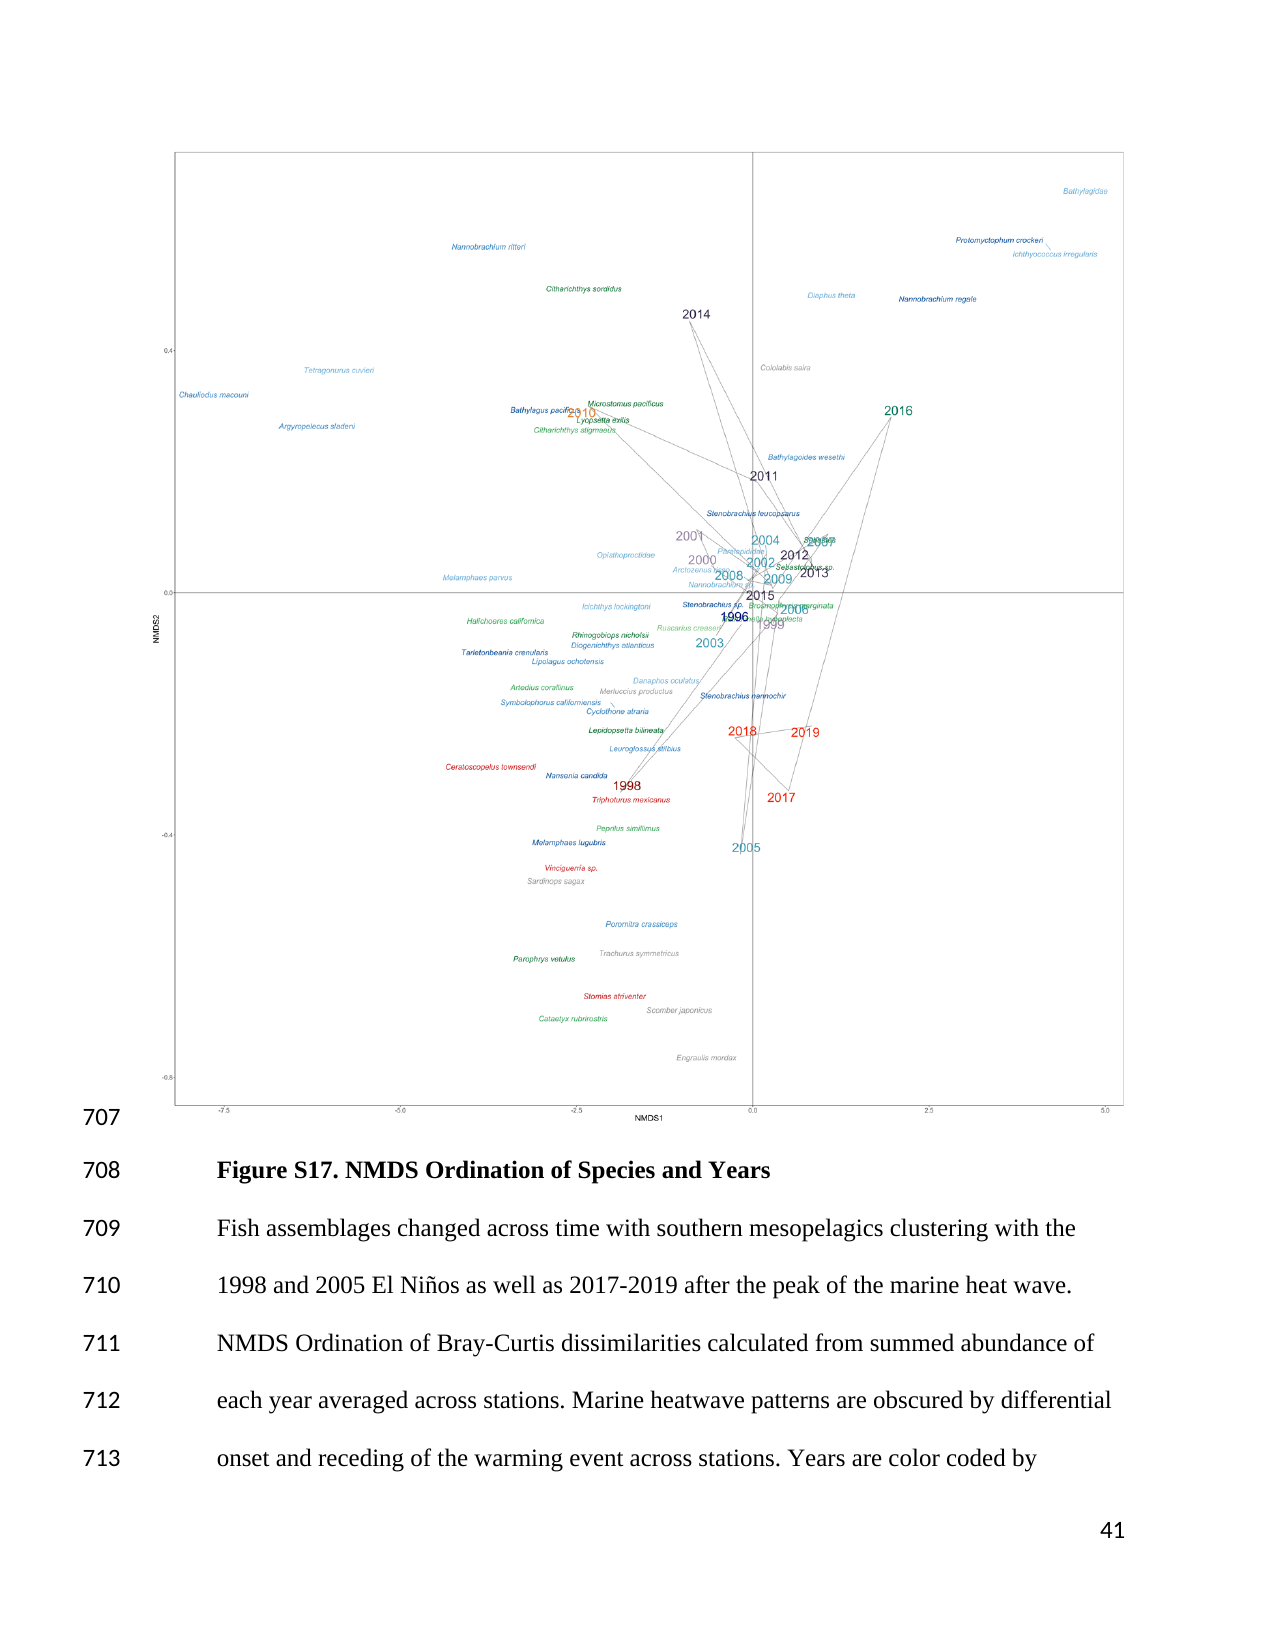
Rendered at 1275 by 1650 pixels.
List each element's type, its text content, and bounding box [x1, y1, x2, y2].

text Figure S17. NMDS Ordination of Species and Years [150, 1156, 1125, 1184]
picture [150, 150, 1125, 1125]
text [217, 1213, 1125, 1472]
